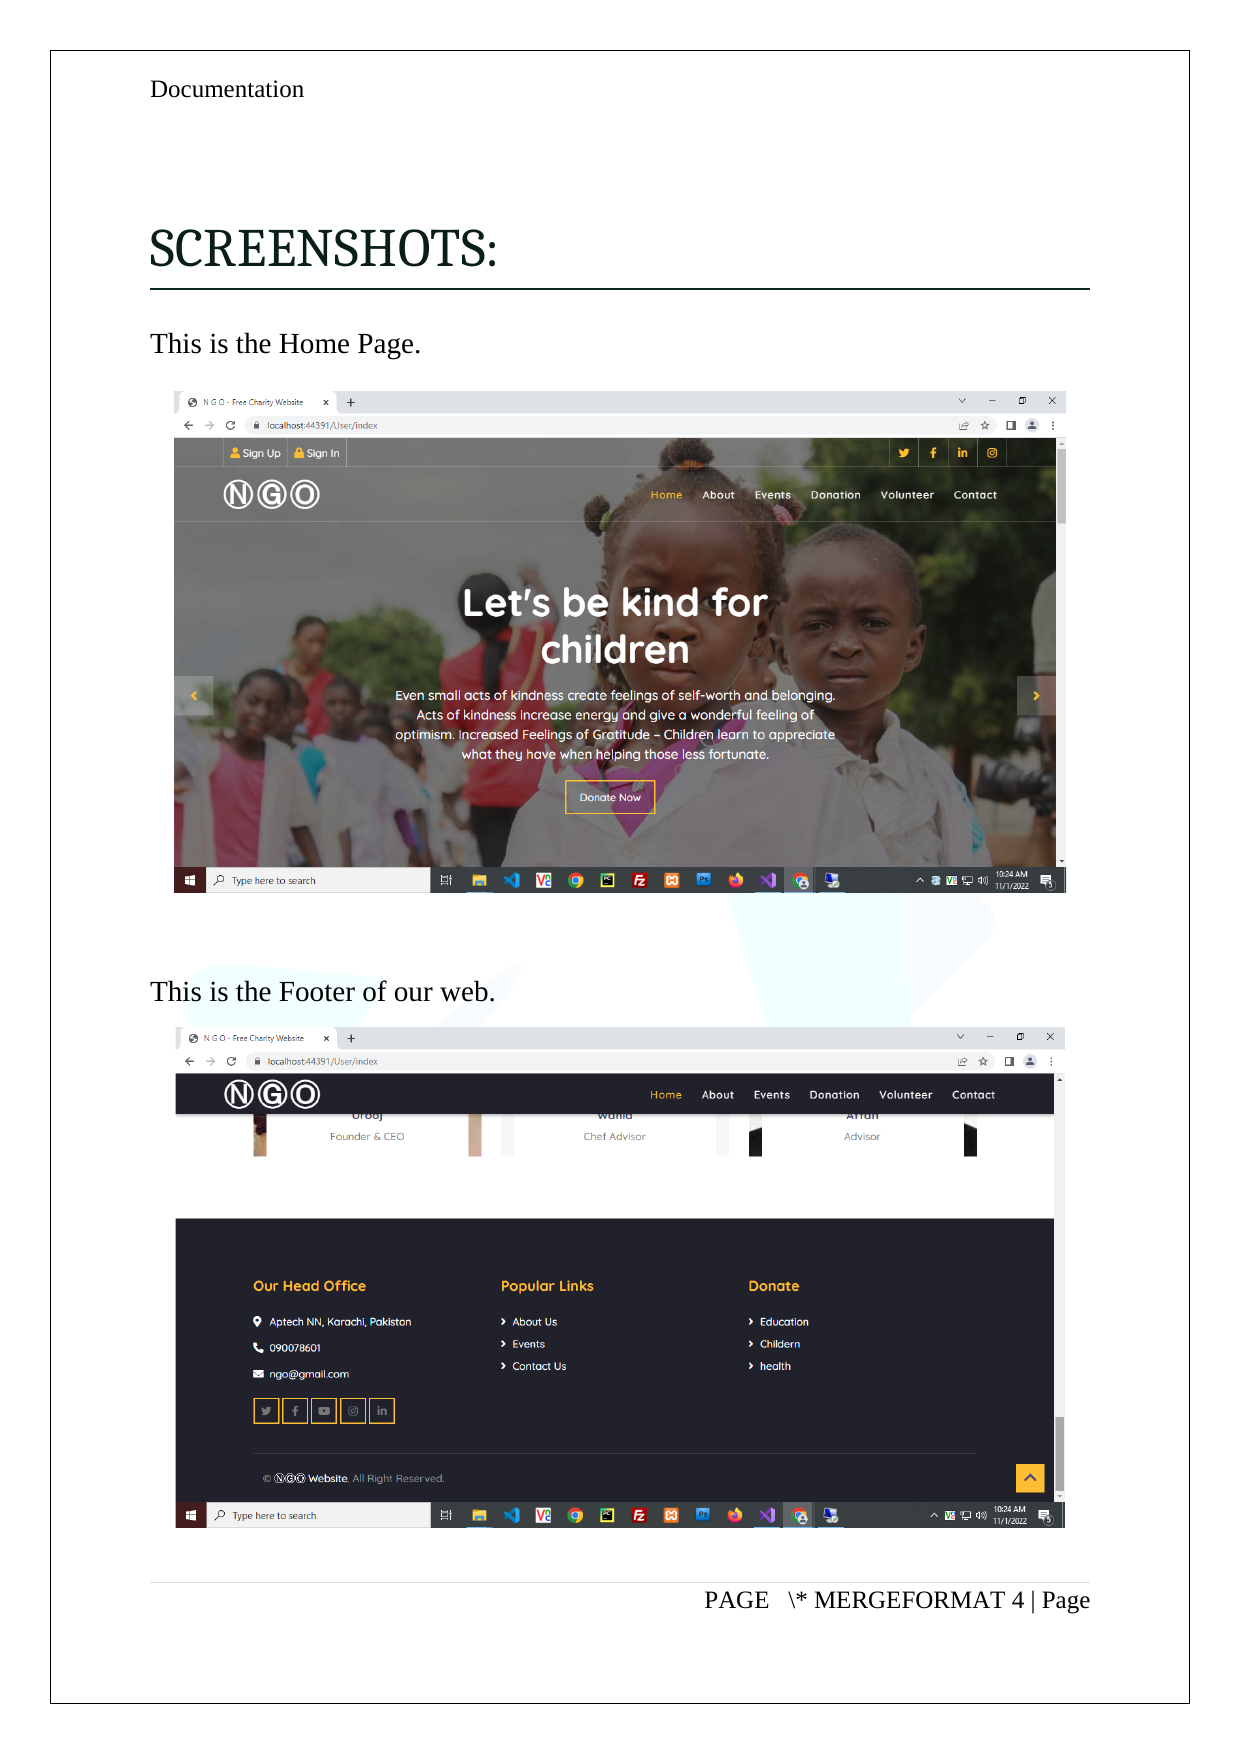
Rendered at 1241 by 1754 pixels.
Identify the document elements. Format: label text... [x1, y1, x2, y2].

text This is the Home Page. [150, 326, 1090, 359]
title SCREENSHOTS: [150, 217, 1090, 288]
picture [174, 391, 1067, 893]
picture [175, 1027, 1065, 1528]
text This is the Footer of our web. [150, 974, 1090, 1008]
